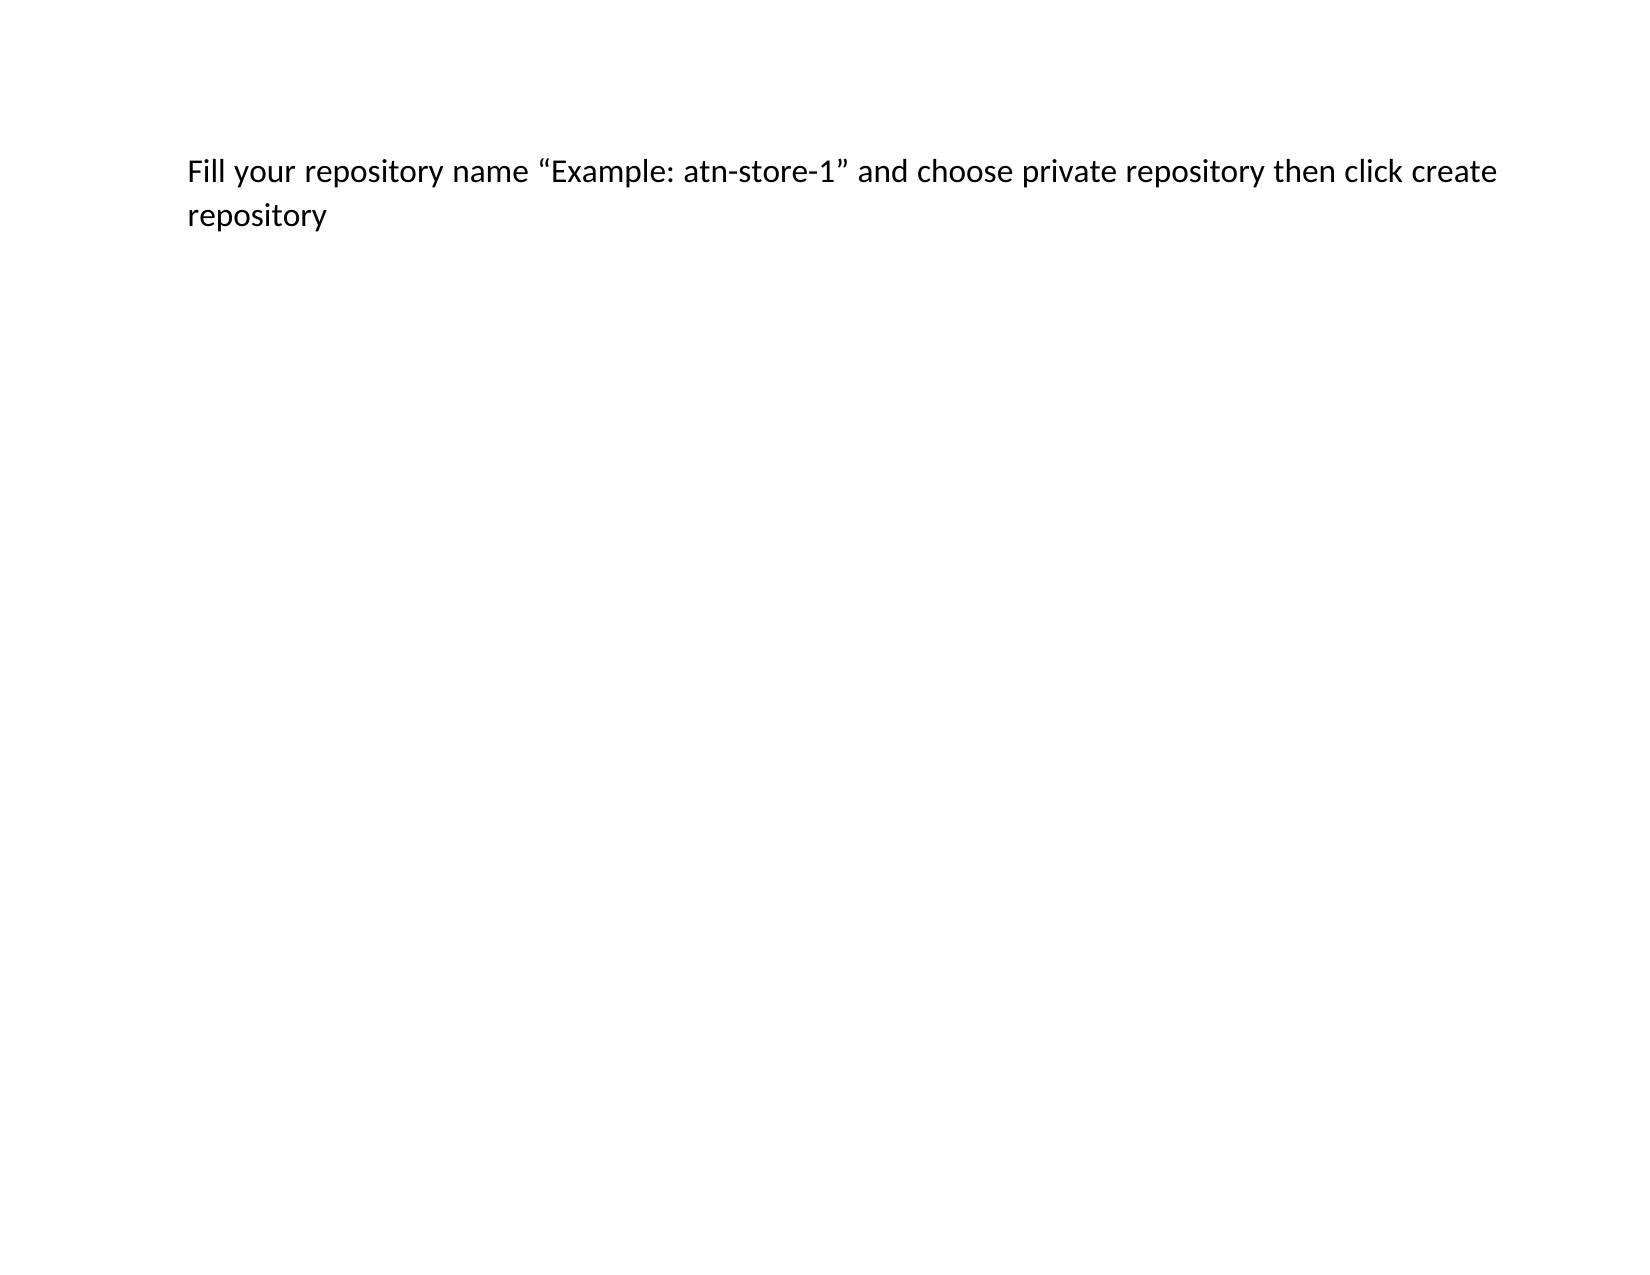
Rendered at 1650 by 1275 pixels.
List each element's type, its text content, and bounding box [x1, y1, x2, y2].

list Fill your repository name “Example: atn-store-1” and choose private repository then click create repository [187, 150, 1500, 235]
